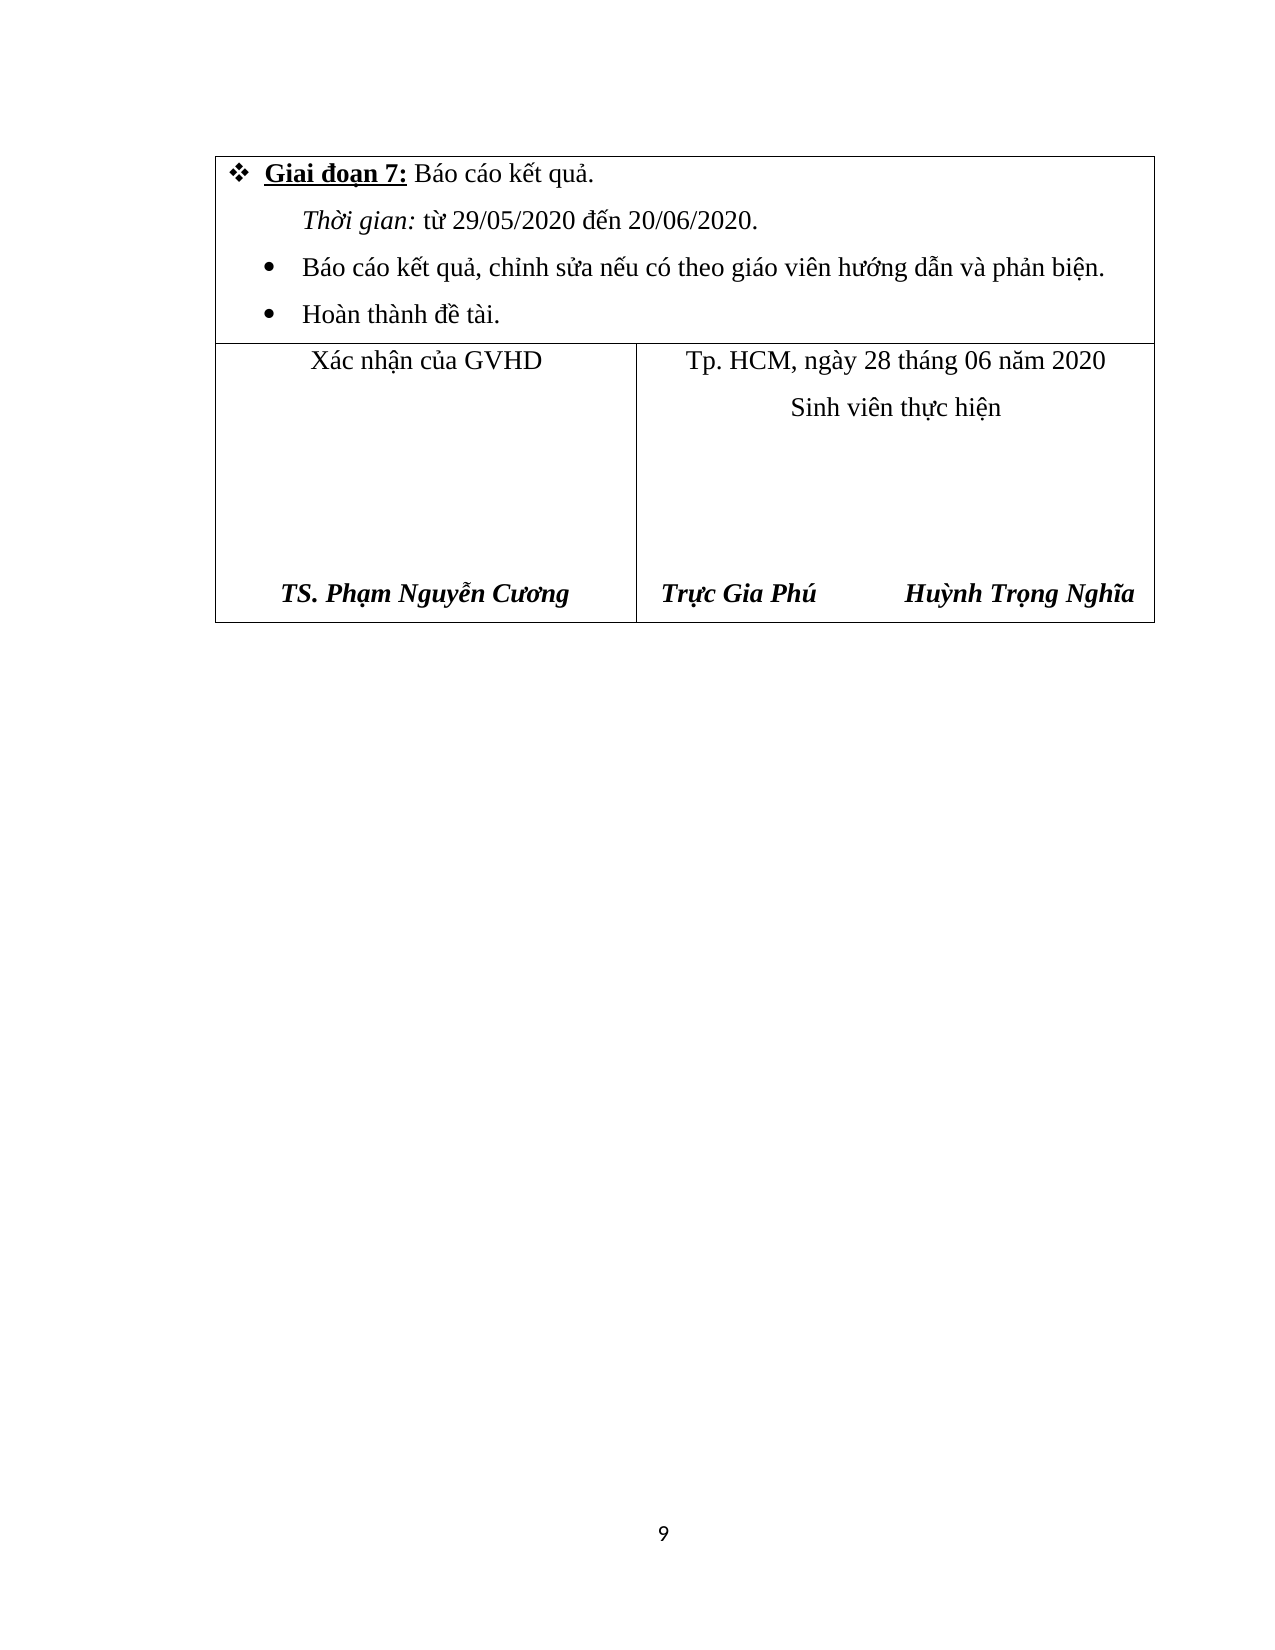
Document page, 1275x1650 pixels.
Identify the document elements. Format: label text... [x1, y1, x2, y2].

table_cell Xác nhận của GVHD TS. Phạm Nguyễn Cương [216, 344, 636, 622]
table_cell Tp. HCM, ngày 28 tháng 06 năm 2020 Sinh viên thực hiện Trực Gia Phú Huỳnh Trọng Nghĩa [637, 344, 1154, 622]
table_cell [216, 157, 1154, 343]
